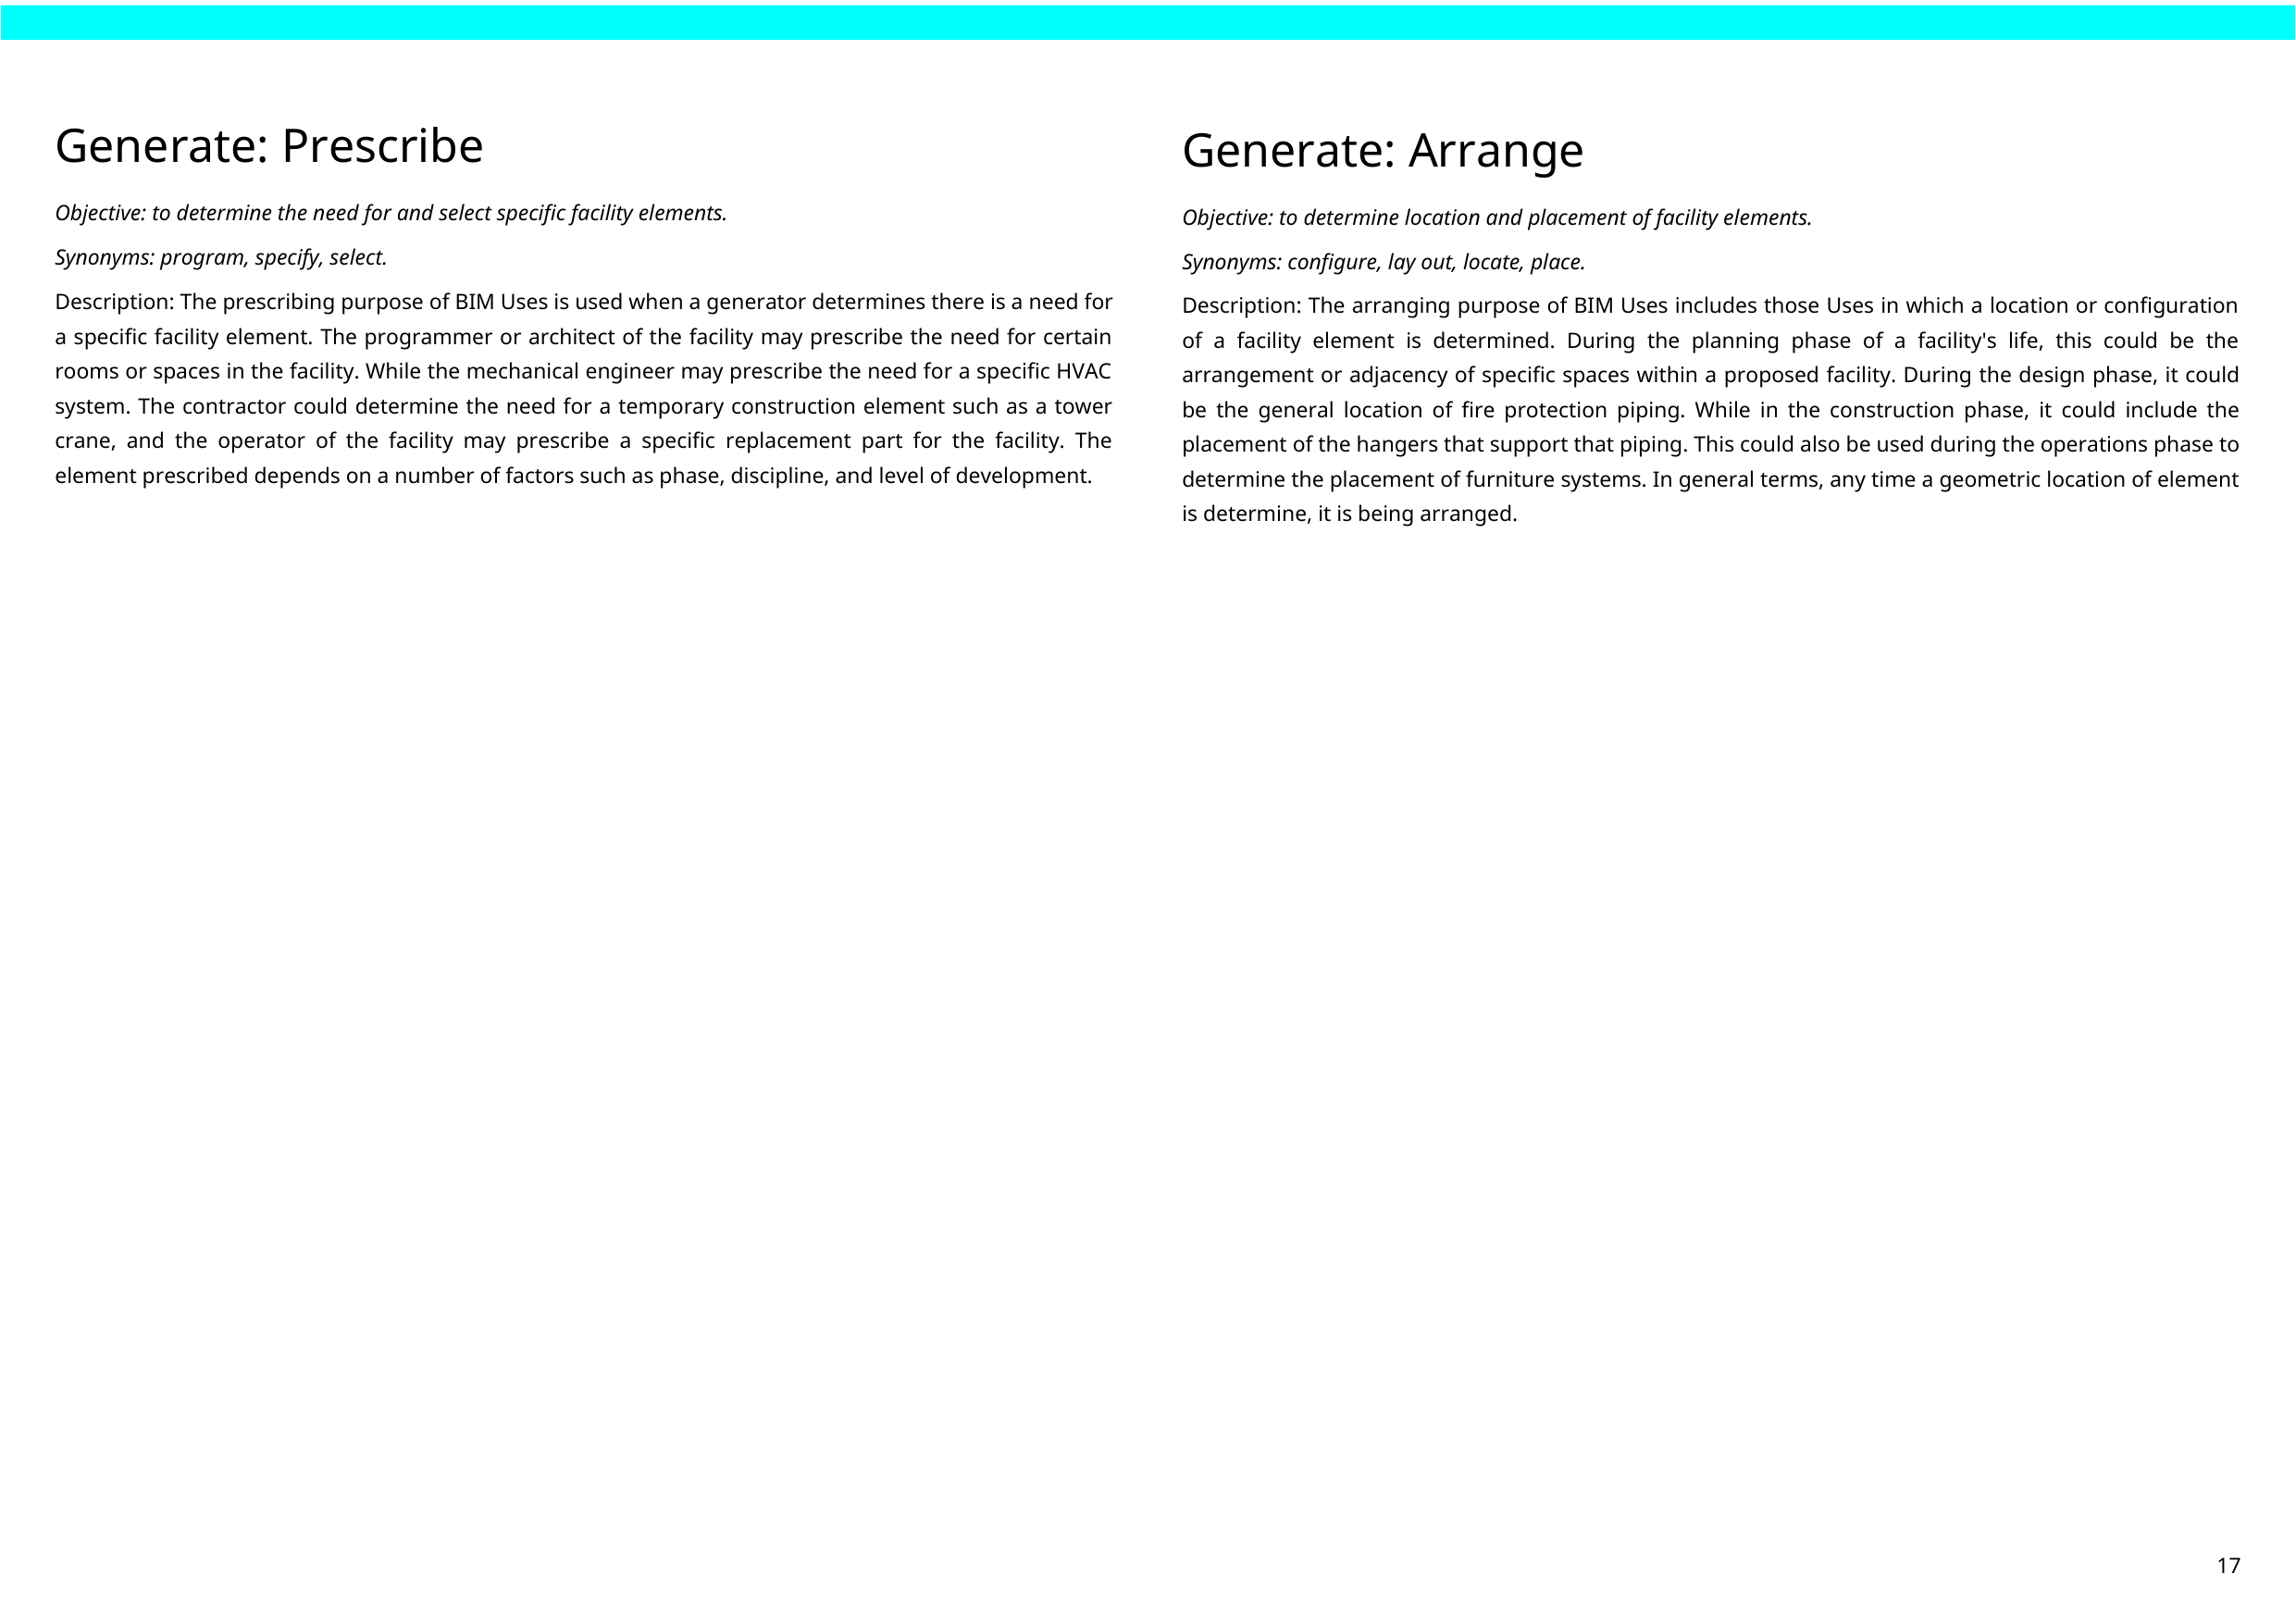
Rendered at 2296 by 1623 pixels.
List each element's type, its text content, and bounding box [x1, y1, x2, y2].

subtitle Generate: Arrange [1182, 117, 2240, 180]
text Synonyms: program, specify, select. [55, 242, 1113, 271]
text Synonyms: configure, lay out, locate, place. [1182, 246, 2240, 276]
text Objective: to determine location and placement of facility elements. [1182, 202, 2240, 231]
text Description: The prescribing purpose of BIM Uses is used when a generator determines there is a need for a specific facility element. The programmer or architect of the facility may prescribe the need for certain rooms or spaces in the facility. While the mechanical engineer may prescribe the need for a specific HVAC system. The contractor could determine the need for a temporary construction element such as a tower crane, and the operator of the facility may prescribe a specific replacement part for the facility. The element prescribed depends on a number of factors such as phase, discipline, and level of development. [55, 287, 1113, 489]
subtitle Generate: Prescribe [55, 113, 1113, 176]
text Description: The arranging purpose of BIM Uses includes those Uses in which a location or configuration of a facility element is determined. During the planning phase of a facility's life, this could be the arrangement or adjacency of specific spaces within a proposed facility. During the design phase, it could be the general location of fire protection piping. While in the construction phase, it could include the placement of the hangers that support that piping. This could also be used during the operations phase to determine the placement of furniture systems. In general terms, any time a geometric location of element is determine, it is being arranged. [1182, 291, 2240, 528]
text Objective: to determine the need for and select specific facility elements. [55, 198, 1113, 228]
